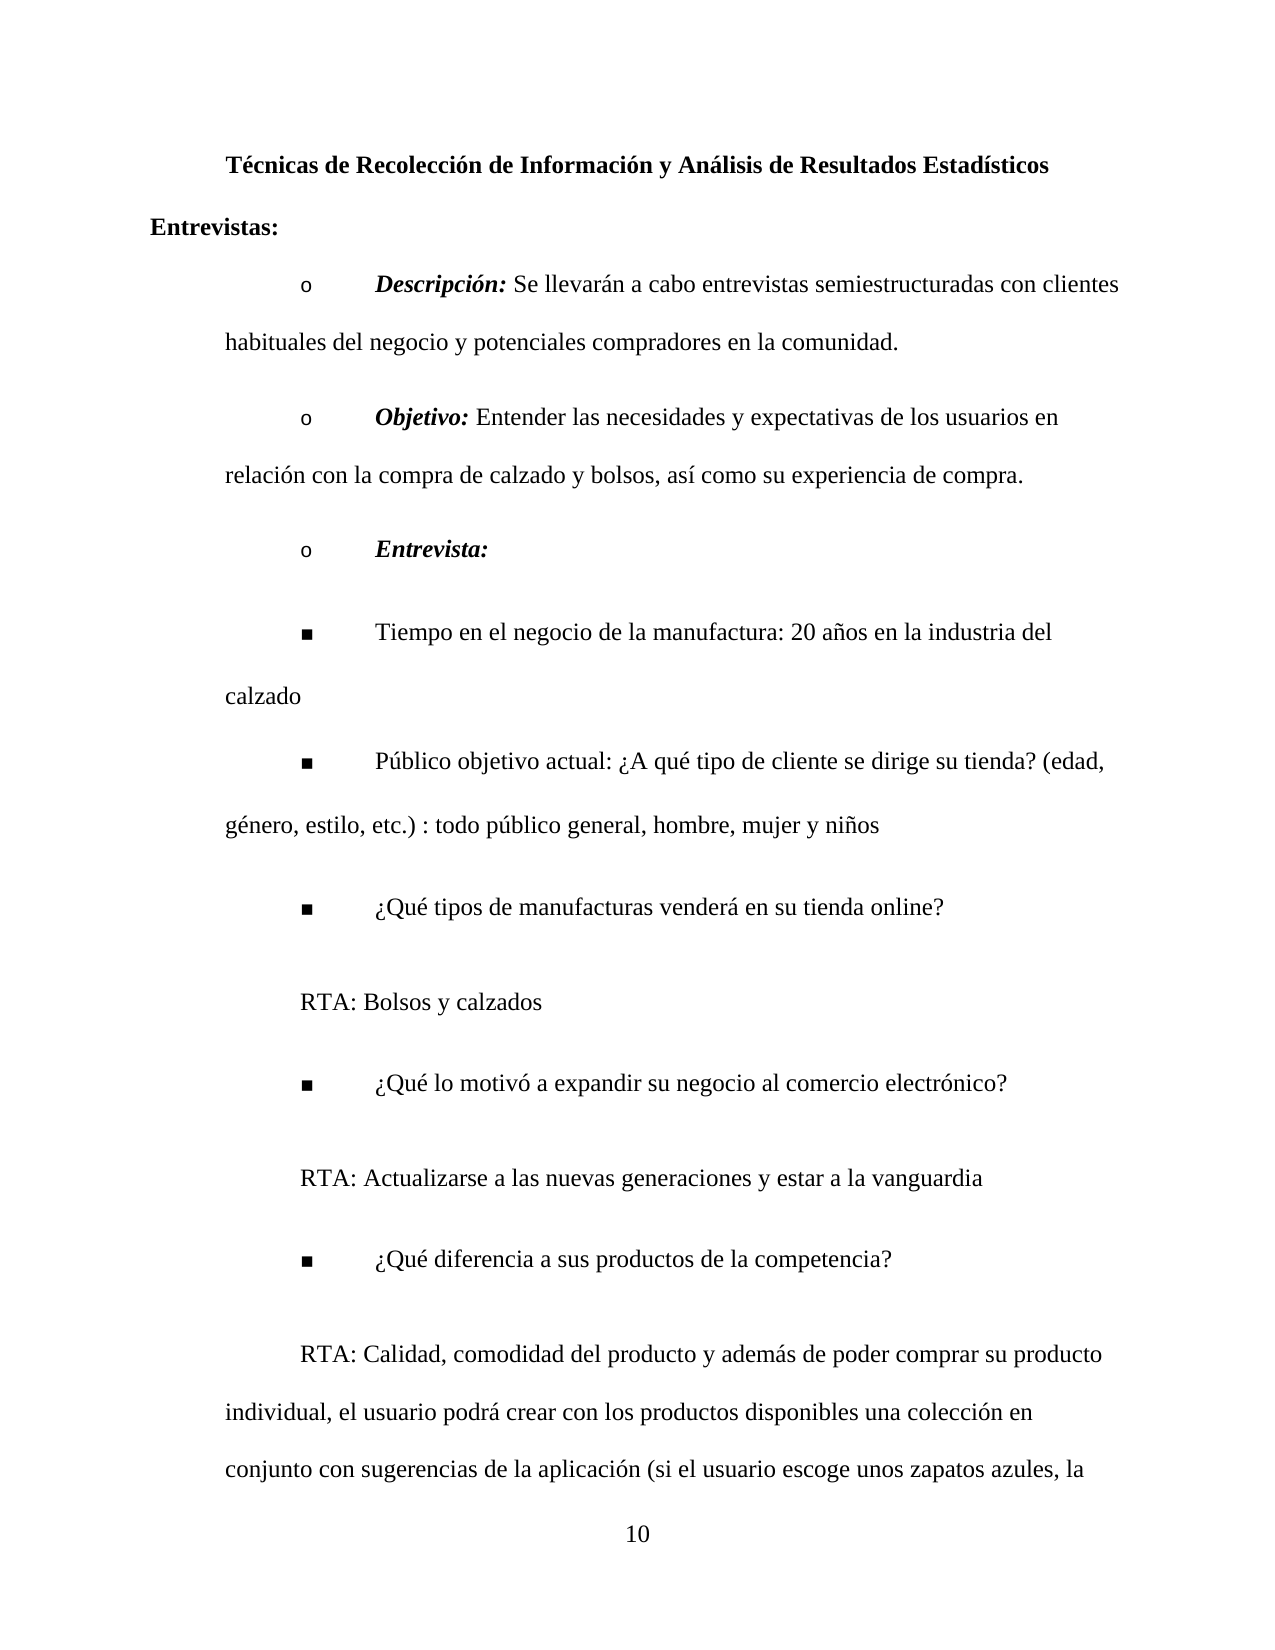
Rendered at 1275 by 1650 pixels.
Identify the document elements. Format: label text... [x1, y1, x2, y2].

text RTA: Bolsos y calzados [225, 987, 1125, 1015]
list ¿Qué tipos de manufacturas venderá en su tienda online? [225, 884, 1125, 927]
subtitle Entrevistas: [150, 212, 1125, 240]
list ¿Qué diferencia a sus productos de la competencia? [225, 1237, 1125, 1280]
list ¿Qué lo motivó a expandir su negocio al comercio electrónico? [225, 1061, 1125, 1103]
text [225, 1339, 1125, 1483]
text RTA: Actualizarse a las nuevas generaciones y estar a la vanguardia [225, 1163, 1125, 1192]
subtitle Técnicas de Recolección de Información y Análisis de Resultados Estadísticos [150, 150, 1125, 179]
list Descripción: Se llevarán a cabo entrevistas semiestructuradas con clientes habituales del negocio y potenciales compradores en la comunidad. [225, 269, 1125, 356]
list Entrevista: [225, 534, 1125, 564]
list Objetivo: Entender las necesidades y expectativas de los usuarios en relación con la compra de calzado y bolsos, así como su experiencia de compra. [225, 402, 1125, 489]
list Público objetivo actual: ¿A qué tipo de cliente se dirige su tienda? (edad, género, estilo, etc.) : todo público general, hombre, mujer y niños [225, 739, 1125, 839]
list Tiempo en el negocio de la manufactura: 20 años en la industria del calzado [225, 610, 1125, 710]
